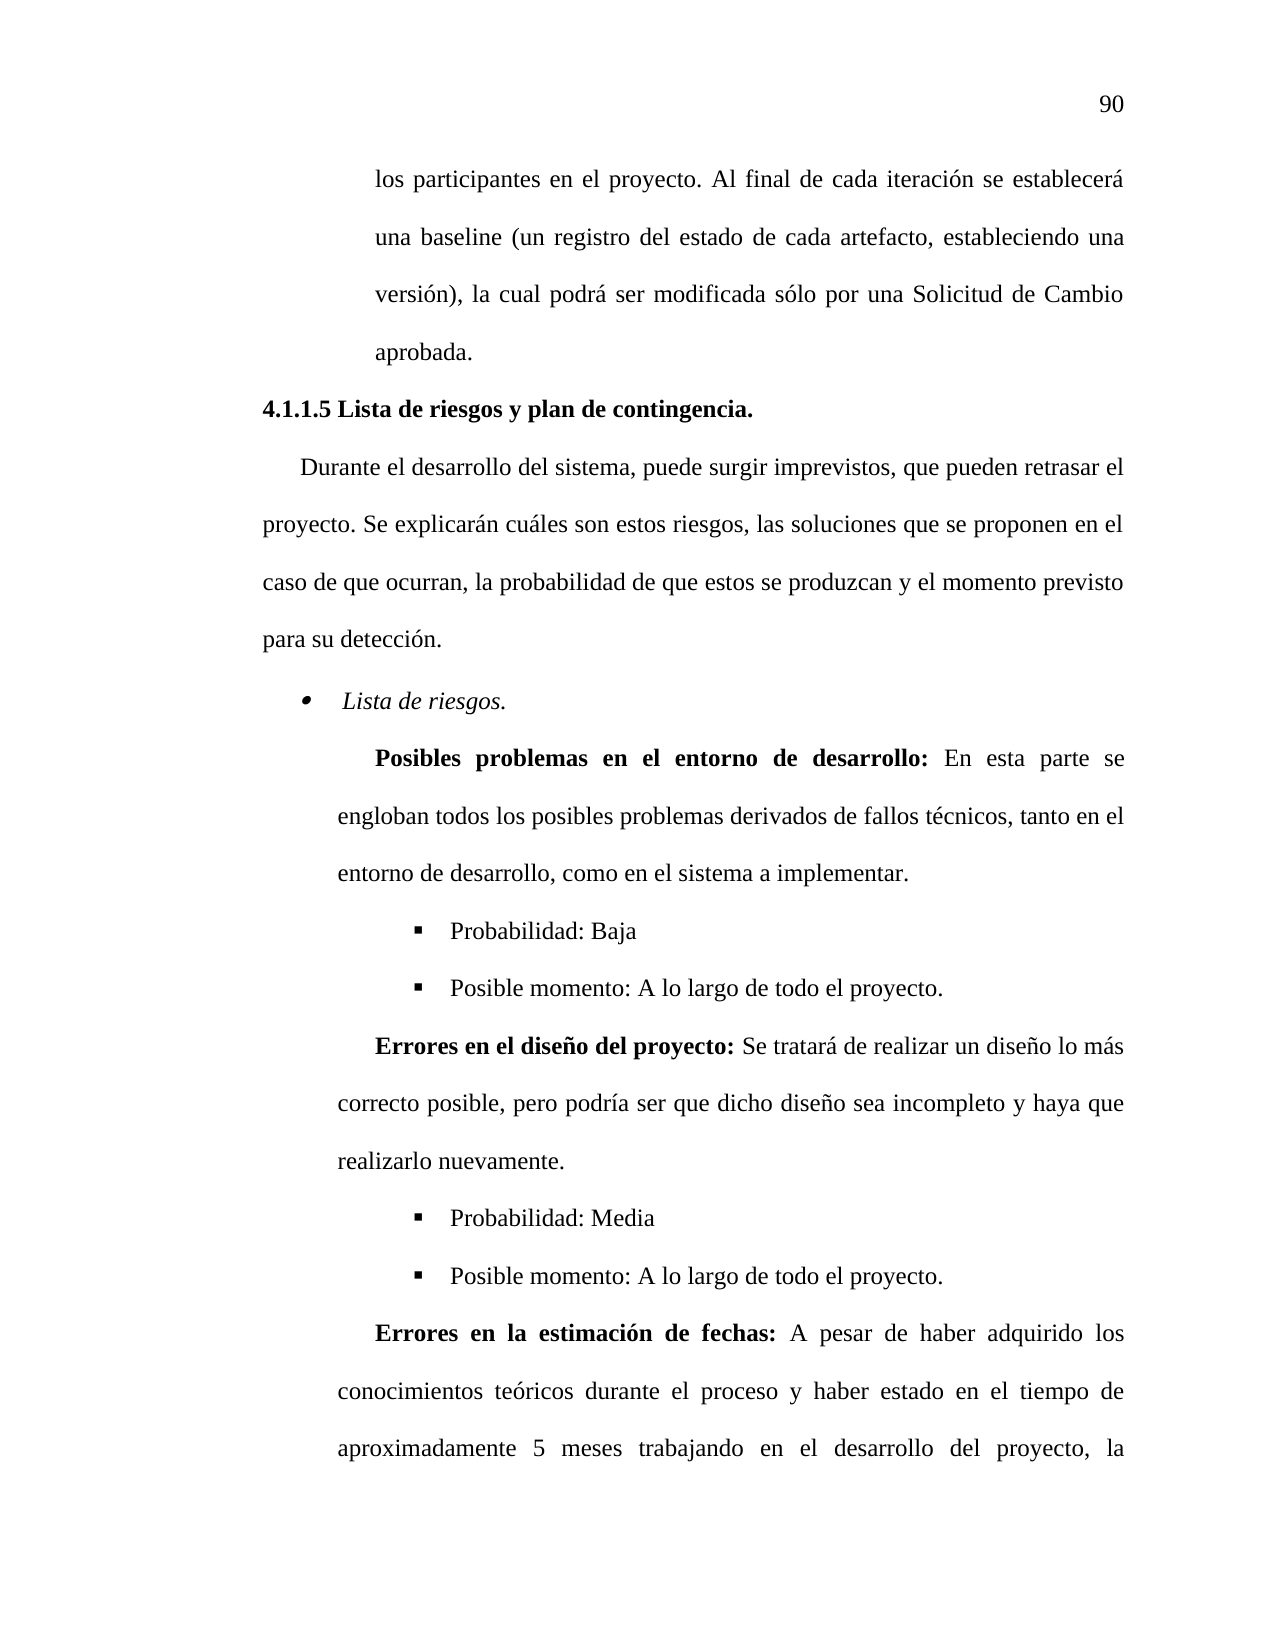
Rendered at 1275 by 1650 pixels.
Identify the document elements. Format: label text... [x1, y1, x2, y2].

list Probabilidad: Media [412, 1203, 1125, 1232]
subtitle Lista de riesgos y plan de contingencia. [262, 394, 1125, 423]
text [375, 164, 1125, 366]
text Durante el desarrollo del sistema, puede surgir imprevistos, que pueden retrasar el proyecto. Se explicarán cuáles son estos riesgos, las soluciones que se proponen en el caso de que ocurran, la probabilidad de que estos se produzcan y el momento previsto para su detección. [262, 452, 1125, 653]
list Probabilidad: Baja [412, 916, 1125, 945]
text Posibles problemas en el entorno de desarrollo: En esta parte se engloban todos los posibles problemas derivados de fallos técnicos, tanto en el entorno de desarrollo, como en el sistema a implementar. [337, 743, 1125, 887]
text Errores en el diseño del proyecto: Se tratará de realizar un diseño lo más correcto posible, pero podría ser que dicho diseño sea incompleto y haya que realizarlo nuevamente. [337, 1031, 1125, 1175]
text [337, 1318, 1125, 1462]
list Posible momento: A lo largo de todo el proyecto. [412, 1261, 1125, 1290]
text Lista de riesgos. [300, 686, 1125, 715]
list Posible momento: A lo largo de todo el proyecto. [412, 973, 1125, 1002]
